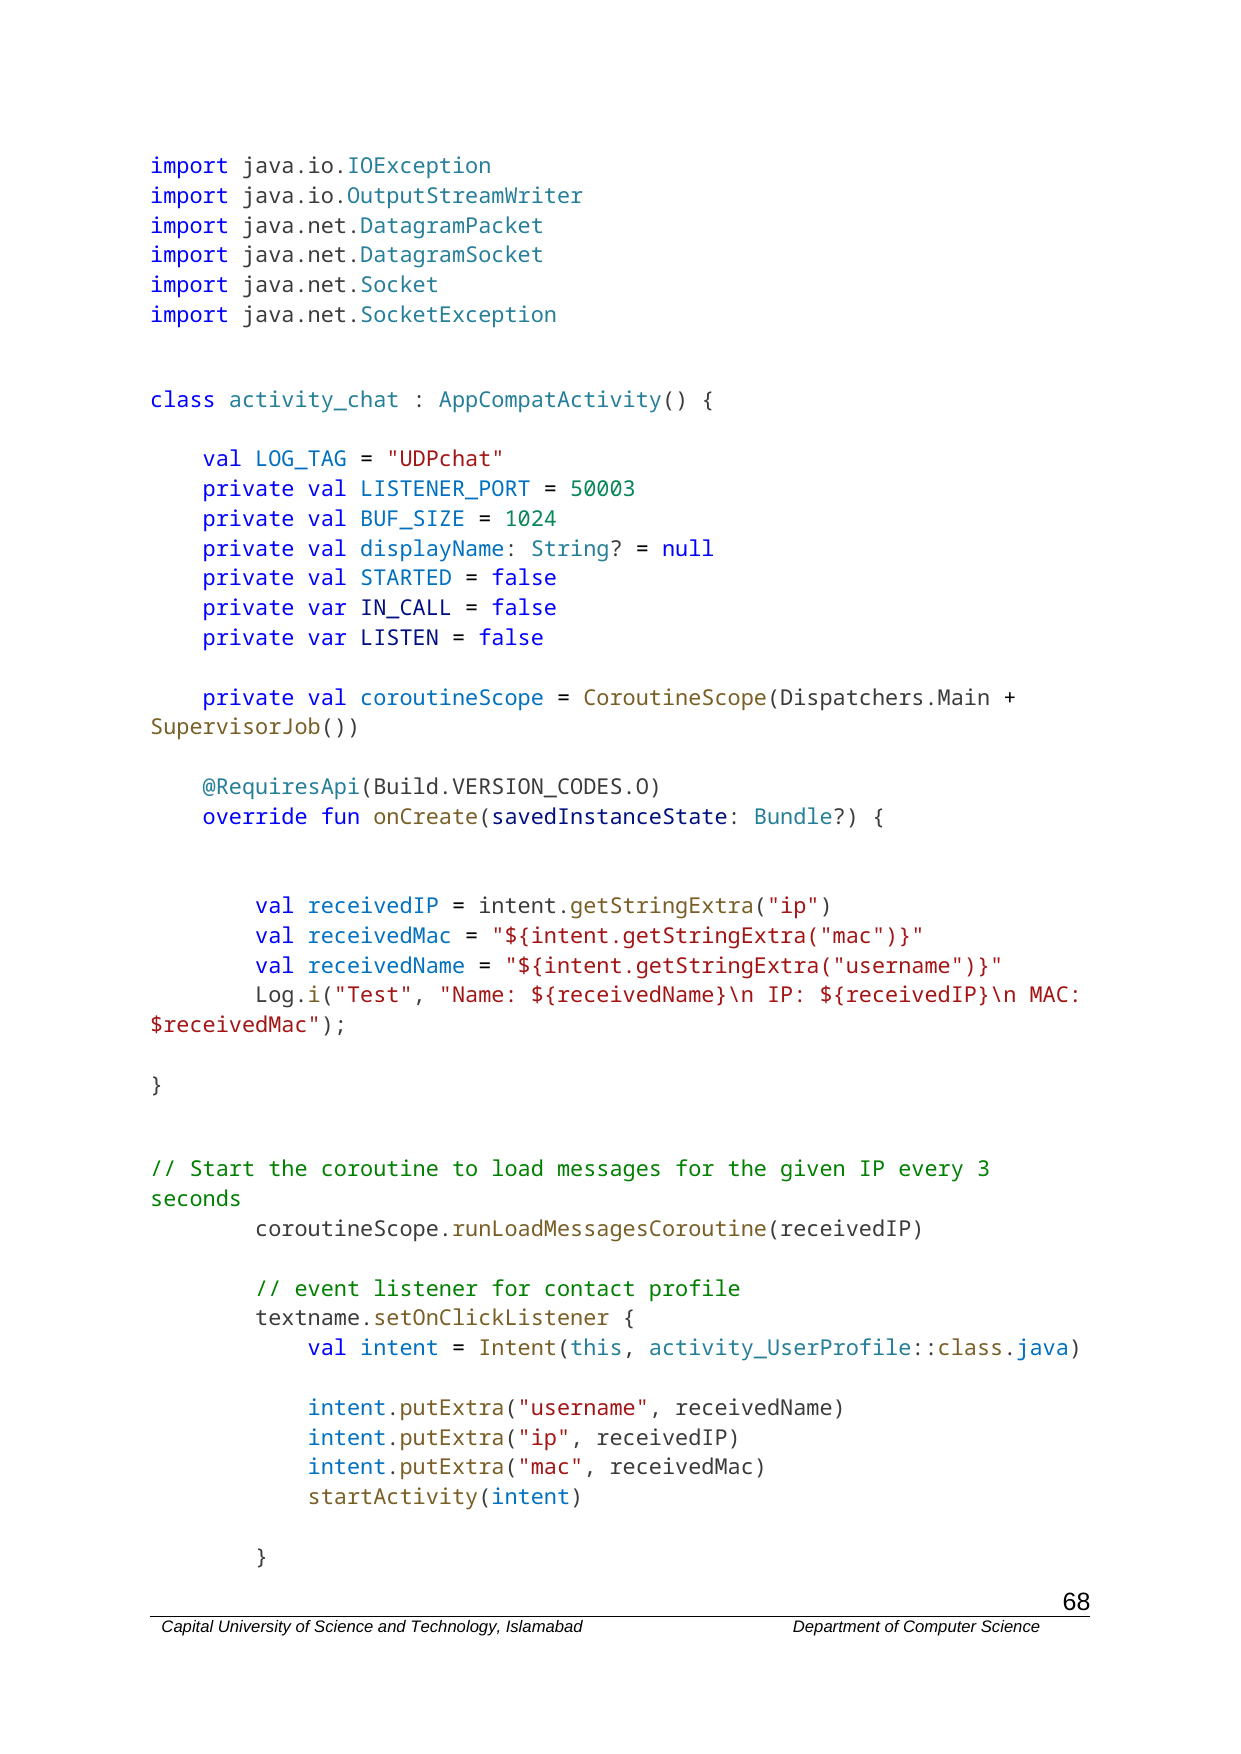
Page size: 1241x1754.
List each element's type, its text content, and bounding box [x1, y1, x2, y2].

text val LOG_TAG = "UDPchat" [150, 443, 1090, 473]
text private val STARTED = false [150, 562, 1090, 592]
text class activity_chat : AppCompatActivity() { [150, 383, 1090, 413]
text private var IN_CALL = false [150, 592, 1090, 622]
text } [150, 1541, 1090, 1570]
text override fun onCreate(savedInstanceState: Bundle?) { [150, 801, 1090, 830]
text import java.io.OutputStreamWriter [150, 180, 1090, 209]
text import java.net.DatagramPacket [150, 209, 1090, 239]
text import java.io.IOException [150, 150, 1090, 180]
text intent.putExtra("username", receivedName) [150, 1392, 1090, 1421]
text private val coroutineScope = CoroutineScope(Dispatchers.Main + SupervisorJob()) [150, 681, 1090, 741]
text private val BUF_SIZE = 1024 [150, 503, 1090, 532]
text val receivedName = "${intent.getStringExtra("username")}" [150, 949, 1090, 979]
text val receivedMac = "${intent.getStringExtra("mac")}" [150, 920, 1090, 949]
text coroutineScope.runLoadMessagesCoroutine(receivedIP) [150, 1213, 1090, 1243]
text textname.setOnClickListener { [150, 1302, 1090, 1332]
text import java.net.Socket [150, 269, 1090, 299]
text private val LISTENER_PORT = 50003 [150, 473, 1090, 503]
text private val displayName: String? = null [150, 532, 1090, 562]
text } [150, 1069, 1090, 1098]
text val receivedIP = intent.getStringExtra("ip") [150, 890, 1090, 920]
text // event listener for contact profile [150, 1272, 1090, 1302]
text intent.putExtra("ip", receivedIP) [150, 1421, 1090, 1451]
text import java.net.SocketException [150, 299, 1090, 329]
text @RequiresApi(Build.VERSION_CODES.O) [150, 771, 1090, 801]
text Log.i("Test", "Name: ${receivedName}\n IP: ${receivedIP}\n MAC: $receivedMac"); [150, 979, 1090, 1039]
text // Start the coroutine to load messages for the given IP every 3 seconds [150, 1153, 1090, 1213]
text val intent = Intent(this, activity_UserProfile::class.java) [150, 1332, 1090, 1362]
text startActivity(intent) [150, 1481, 1090, 1511]
text import java.net.DatagramSocket [150, 239, 1090, 269]
text private var LISTEN = false [150, 622, 1090, 652]
text intent.putExtra("mac", receivedMac) [150, 1451, 1090, 1481]
